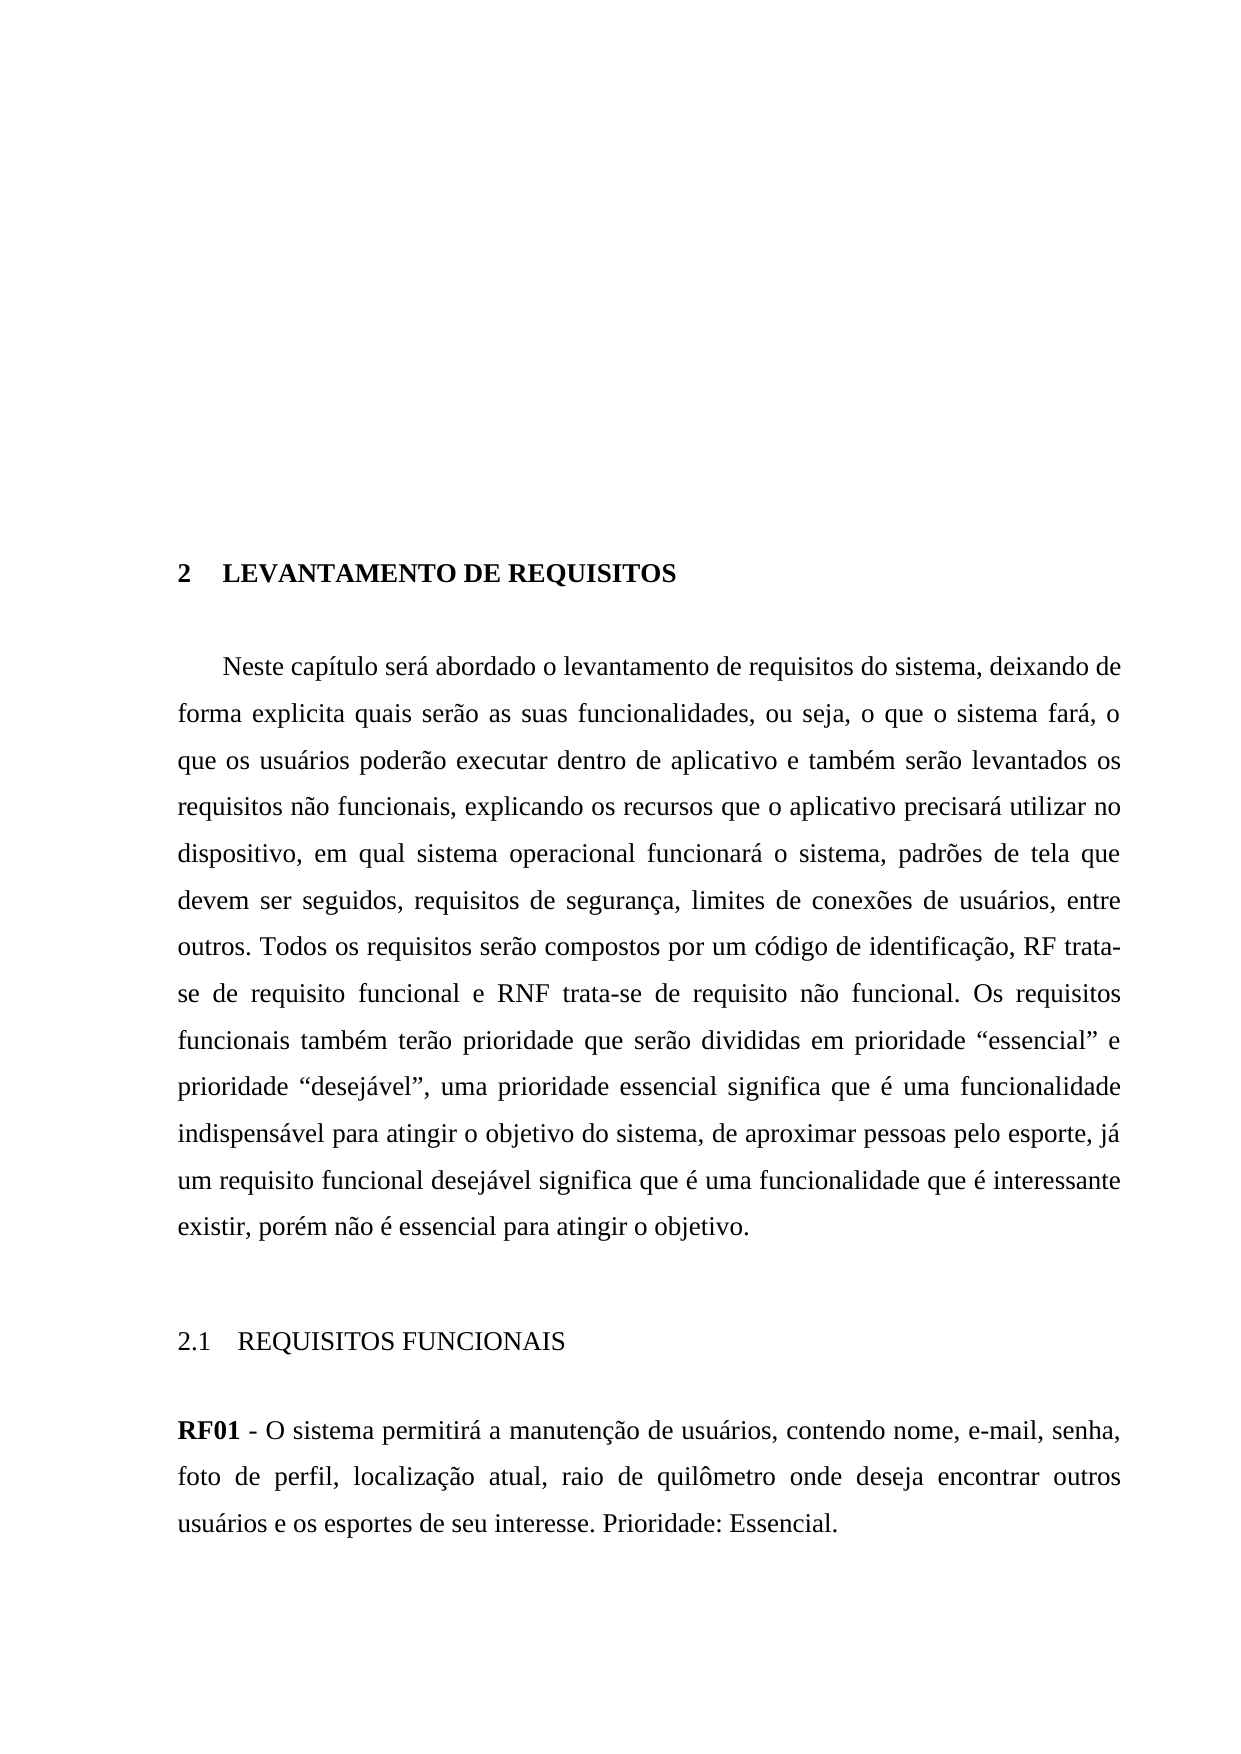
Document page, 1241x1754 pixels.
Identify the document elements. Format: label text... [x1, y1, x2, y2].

subtitle LEVANTAMENTO DE REQUISITOS [177, 557, 1122, 588]
subtitle Requisitos funcionais [177, 1324, 1122, 1356]
text RF01 - O sistema permitirá a manutenção de usuários, contendo nome, e-mail, senha, foto de perfil, localização atual, raio de quilômetro onde deseja encontrar outros usuários e os esportes de seu interesse. Prioridade: Essencial. [177, 1414, 1122, 1538]
text Neste capítulo será abordado o levantamento de requisitos do sistema, deixando de forma explicita quais serão as suas funcionalidades, ou seja, o que o sistema fará, o que os usuários poderão executar dentro de aplicativo e também serão levantados os requisitos não funcionais, explicando os recursos que o aplicativo precisará utilizar no dispositivo, em qual sistema operacional funcionará o sistema, padrões de tela que devem ser seguidos, requisitos de segurança, limites de conexões de usuários, entre outros. Todos os requisitos serão compostos por um código de identificação, RF trata-se de requisito funcional e RNF trata-se de requisito não funcional. Os requisitos funcionais também terão prioridade que serão divididas em prioridade “essencial” e prioridade “desejável”, uma prioridade essencial significa que é uma funcionalidade indispensável para atingir o objetivo do sistema, de aproximar pessoas pelo esporte, já um requisito funcional desejável significa que é uma funcionalidade que é interessante existir, porém não é essencial para atingir o objetivo. [177, 650, 1122, 1242]
